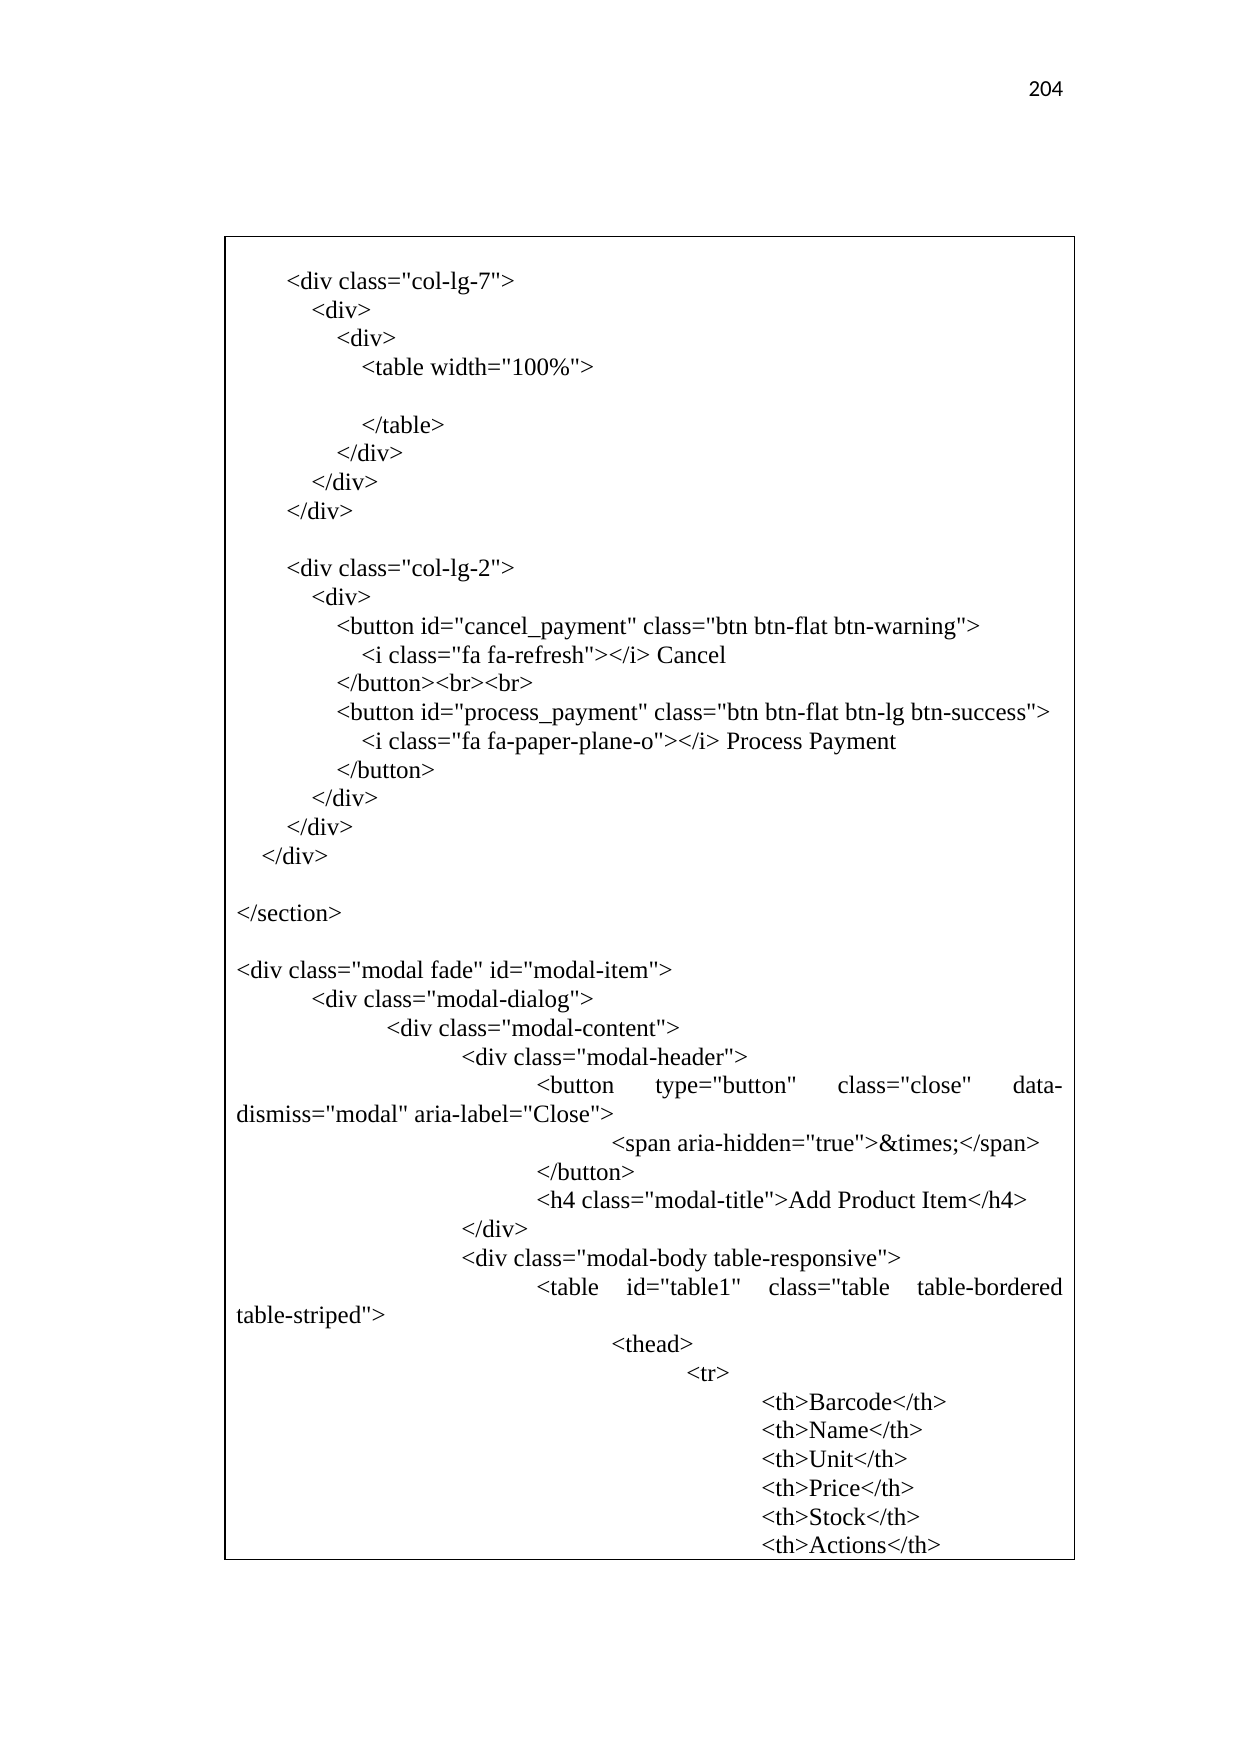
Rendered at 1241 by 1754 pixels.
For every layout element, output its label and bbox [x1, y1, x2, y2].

table_cell [226, 237, 1074, 1559]
